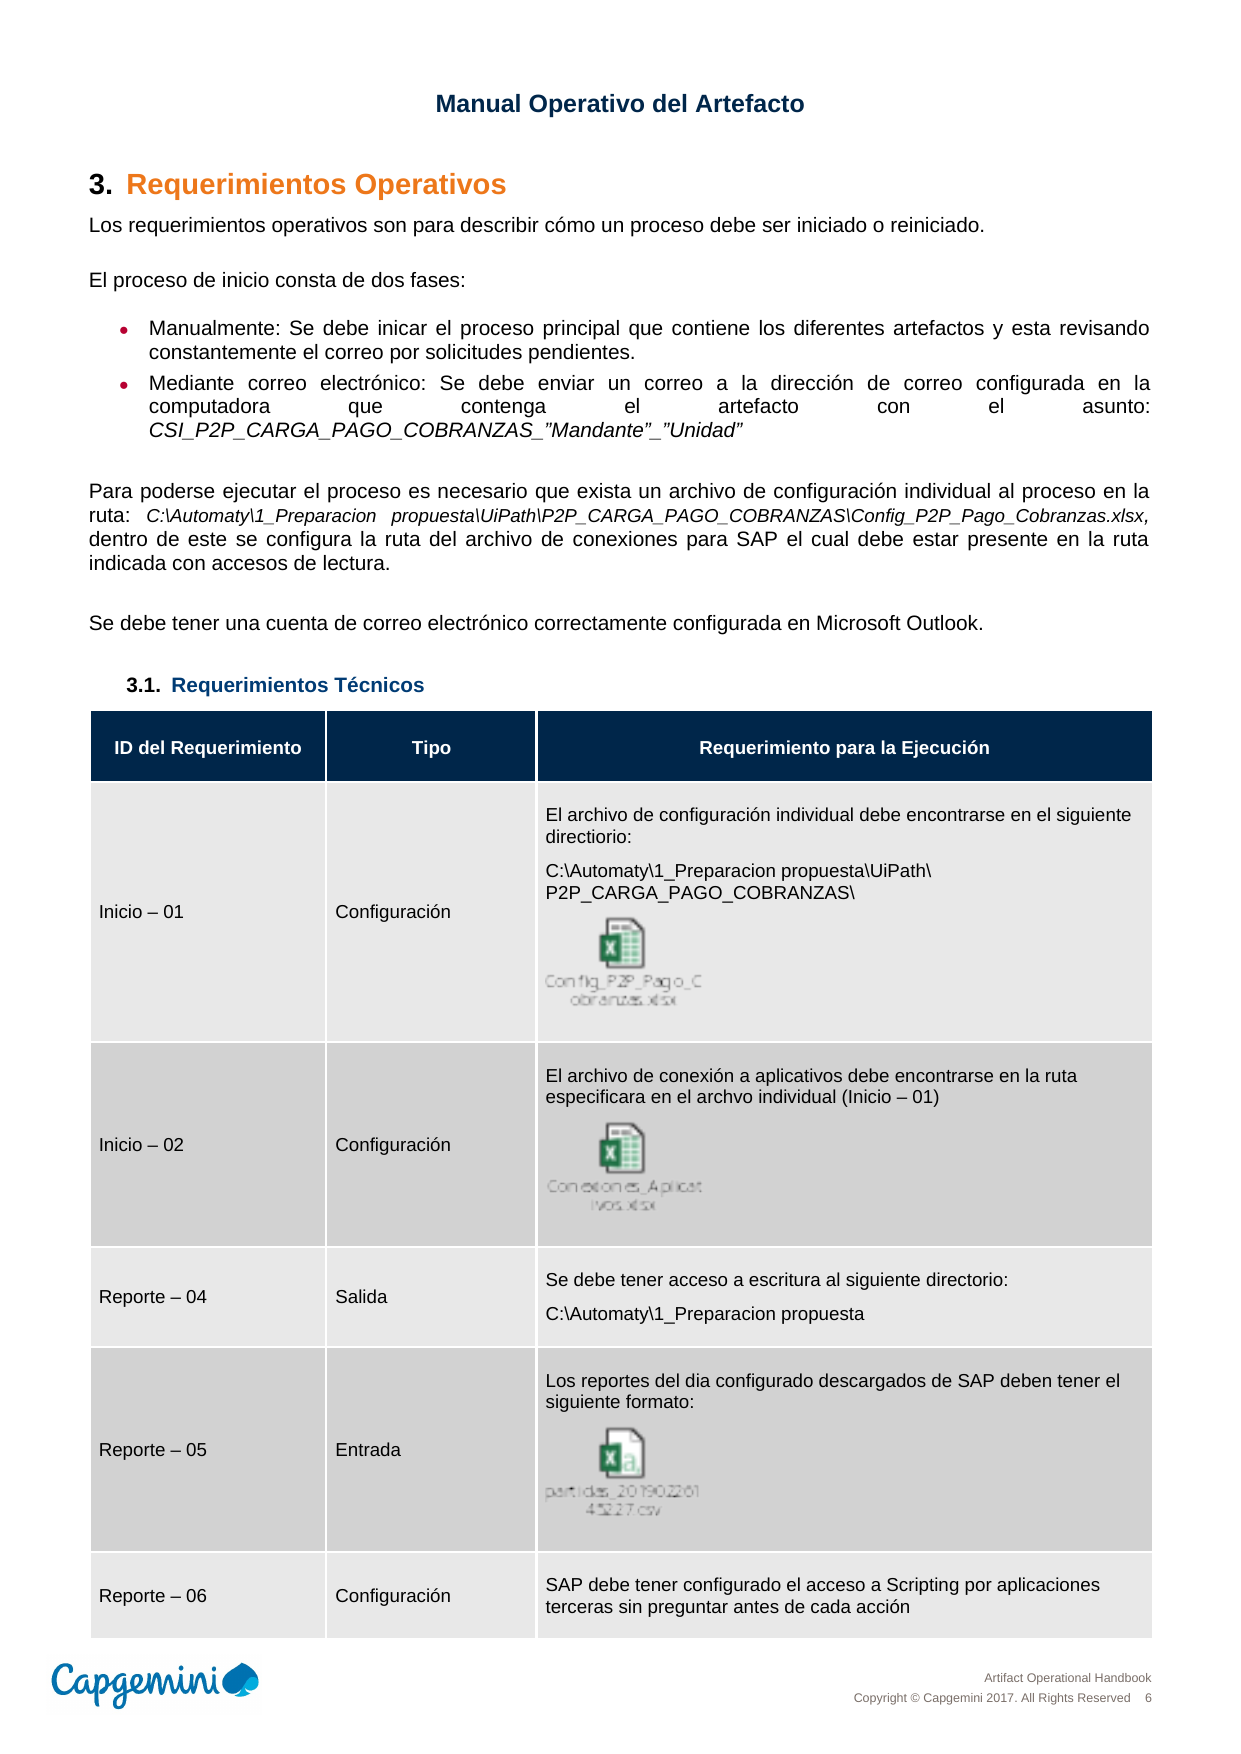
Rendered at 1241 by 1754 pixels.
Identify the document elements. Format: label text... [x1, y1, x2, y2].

table_cell Los reportes del dia configurado descargados de SAP deben tener el siguiente formato: [538, 1348, 1152, 1551]
table_cell Configuración [327, 783, 535, 1041]
text Requerimientos Operativos [89, 167, 1152, 200]
table_header ID del Requerimiento [91, 711, 325, 781]
table_cell Reporte – 06 [91, 1553, 325, 1638]
table_cell Reporte – 05 [91, 1348, 325, 1551]
text Manualmente: Se debe inicar el proceso principal que contiene los diferentes artefactos y esta revisando constantemente el correo por solicitudes pendientes. [119, 316, 1152, 364]
table_cell Se debe tener acceso a escritura al siguiente directorio: C:\Automaty\1_Preparacion propuesta [538, 1248, 1152, 1346]
table_cell El archivo de configuración individual debe encontrarse en el siguiente directiorio: C:\Automaty\1_Preparacion propuesta\UiPath\P2P_CARGA_PAGO_COBRANZAS\ [538, 783, 1152, 1041]
table_cell Reporte – 04 [91, 1248, 325, 1346]
table_cell Configuración [327, 1553, 535, 1638]
table_header Requerimiento para la Ejecución [538, 711, 1152, 781]
table_cell Configuración [327, 1043, 535, 1246]
text Requerimientos Técnicos [126, 672, 1152, 696]
table_cell Inicio – 01 [91, 783, 325, 1041]
table_cell Salida [327, 1248, 535, 1346]
table_cell El archivo de conexión a aplicativos debe encontrarse en la ruta especificara en el archvo individual (Inicio – 01) [538, 1043, 1152, 1246]
text Mediante correo electrónico: Se debe enviar un correo a la dirección de correo configurada en la computadora que contenga el artefacto con el asunto: CSI_P2P_CARGA_PAGO_COBRANZAS_”Mandante”_”Unidad” [119, 370, 1152, 442]
list Se debe tener una cuenta de correo electrónico correctamente configurada en Microsoft Outlook. [89, 611, 1152, 635]
table_header Tipo [327, 711, 535, 781]
list Los requerimientos operativos son para describir cómo un proceso debe ser iniciado o reiniciado. [89, 213, 1152, 237]
list El proceso de inicio consta de dos fases: [89, 268, 1152, 292]
table_cell Inicio – 02 [91, 1043, 325, 1246]
picture [46, 1654, 263, 1715]
table_cell SAP debe tener configurado el acceso a Scripting por aplicaciones terceras sin preguntar antes de cada acción [538, 1553, 1152, 1638]
list Para poderse ejecutar el proceso es necesario que exista un archivo de configuración individual al proceso en la ruta: C:\Automaty\1_Preparacion propuesta\UiPath\P2P_CARGA_PAGO_COBRANZAS\Config_P2P_Pago_Cobranzas.xlsx, dentro de este se configura la ruta del archivo de conexiones para SAP el cual debe estar presente en la ruta indicada con accesos de lectura. [89, 479, 1152, 574]
table_cell Entrada [327, 1348, 535, 1551]
